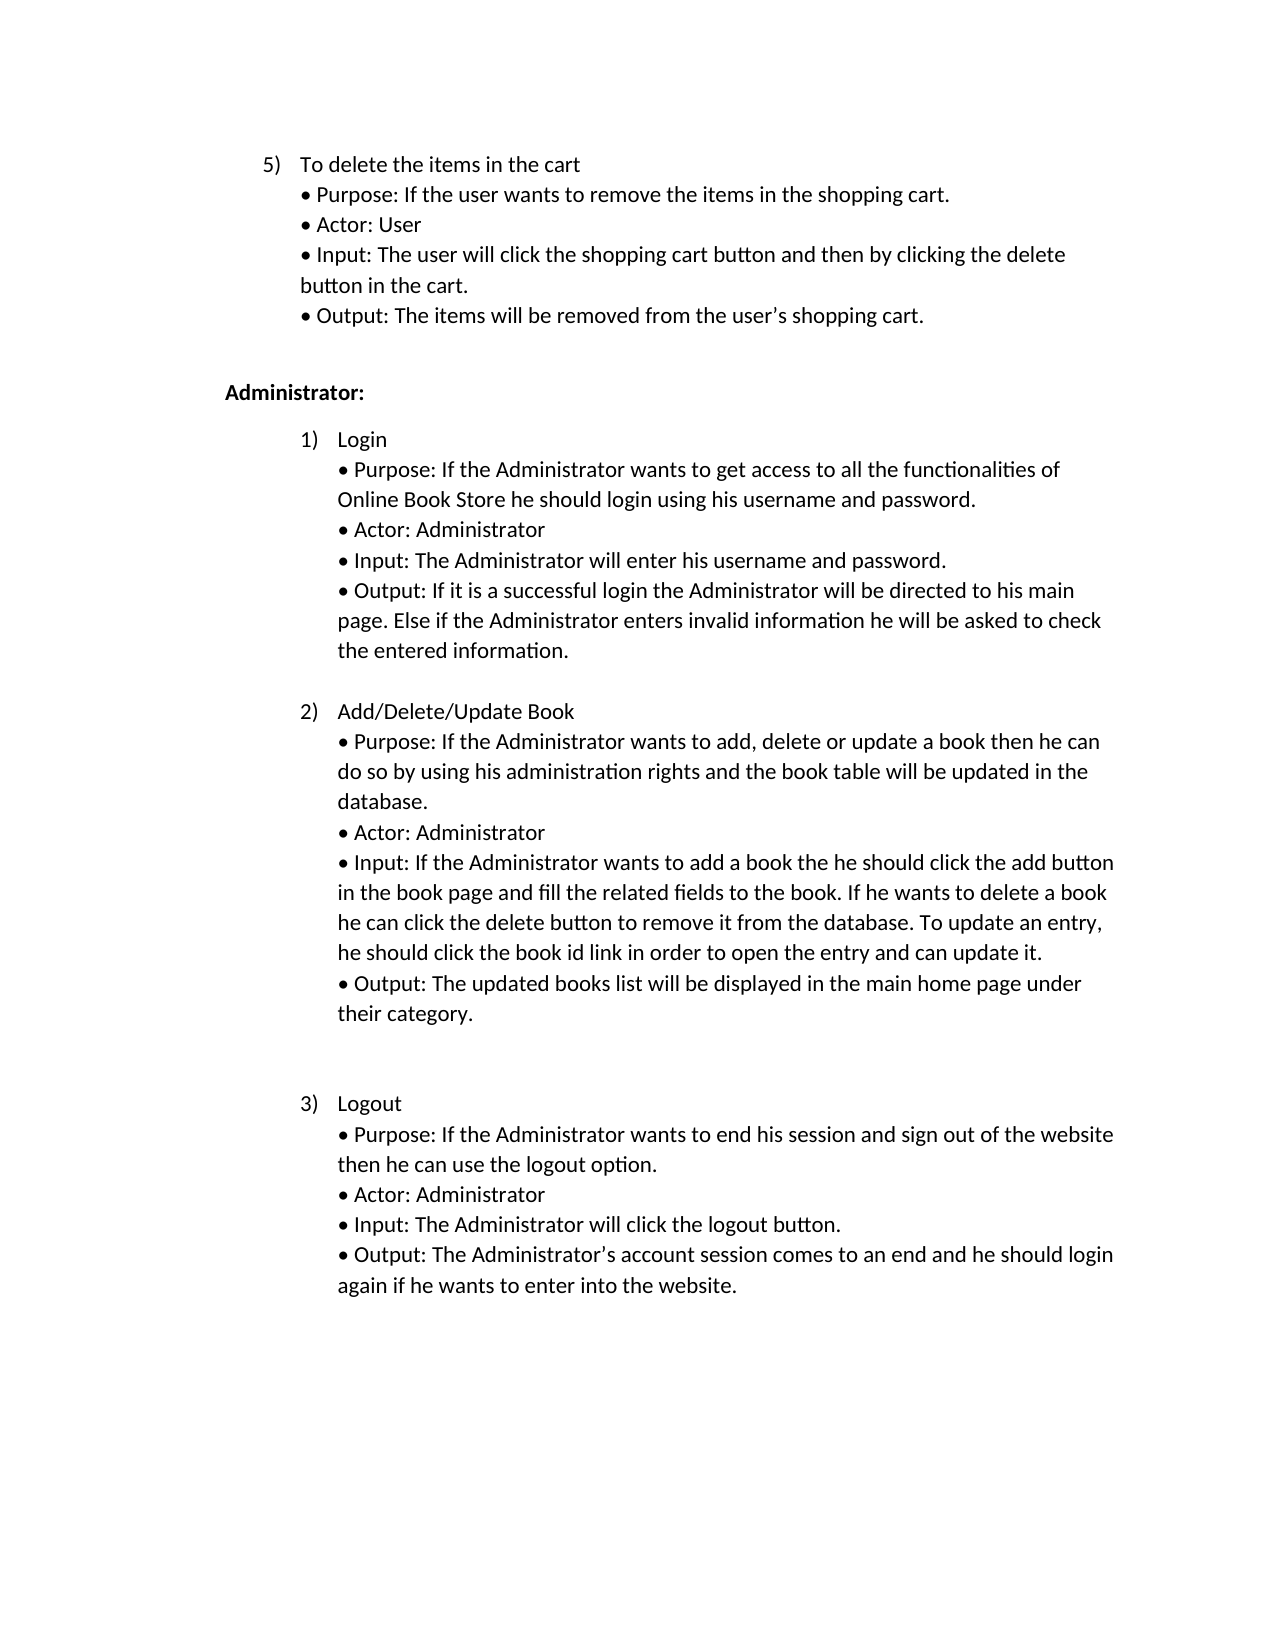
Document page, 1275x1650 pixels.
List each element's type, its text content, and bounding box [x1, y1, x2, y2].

list • Input: The user will click the shopping cart button and then by clicking the delete button in the cart. [300, 241, 1125, 299]
list • Purpose: If the Administrator wants to get access to all the functionalities of Online Book Store he should login using his username and password. [337, 455, 1125, 513]
list • Output: If it is a successful login the Administrator will be directed to his main page. Else if the Administrator enters invalid information he will be asked to check the entered information. [337, 576, 1125, 664]
list • Purpose: If the Administrator wants to add, delete or update a book then he can do so by using his administration rights and the book table will be updated in the database. [337, 727, 1125, 816]
list • Purpose: If the user wants to remove the items in the shopping cart. [300, 180, 1125, 208]
list • Input: The Administrator will click the logout button. [337, 1210, 1125, 1238]
list • Actor: Administrator [337, 818, 1125, 846]
list • Output: The Administrator’s account session comes to an end and he should login again if he wants to enter into the website. [337, 1241, 1125, 1299]
list • Actor: Administrator [337, 516, 1125, 544]
list • Actor: Administrator [337, 1180, 1125, 1208]
list • Output: The items will be removed from the user’s shopping cart. [300, 301, 1125, 329]
list • Actor: User [300, 210, 1125, 238]
text Administrator: [150, 378, 1125, 406]
list Add/Delete/Update Book [300, 697, 1125, 725]
list Login [300, 425, 1125, 453]
list • Output: The updated books list will be displayed in the main home page under their category. [337, 969, 1125, 1027]
list Logout [300, 1089, 1125, 1118]
list • Input: If the Administrator wants to add a book the he should click the add button in the book page and fill the related fields to the book. If he wants to delete a book he can click the delete button to remove it from the database. To update an entry, he should click the book id link in order to open the entry and can update it. [337, 848, 1125, 967]
list To delete the items in the cart [262, 150, 1125, 178]
list • Input: The Administrator will enter his username and password. [337, 546, 1125, 574]
list • Purpose: If the Administrator wants to end his session and sign out of the website then he can use the logout option. [337, 1120, 1125, 1178]
